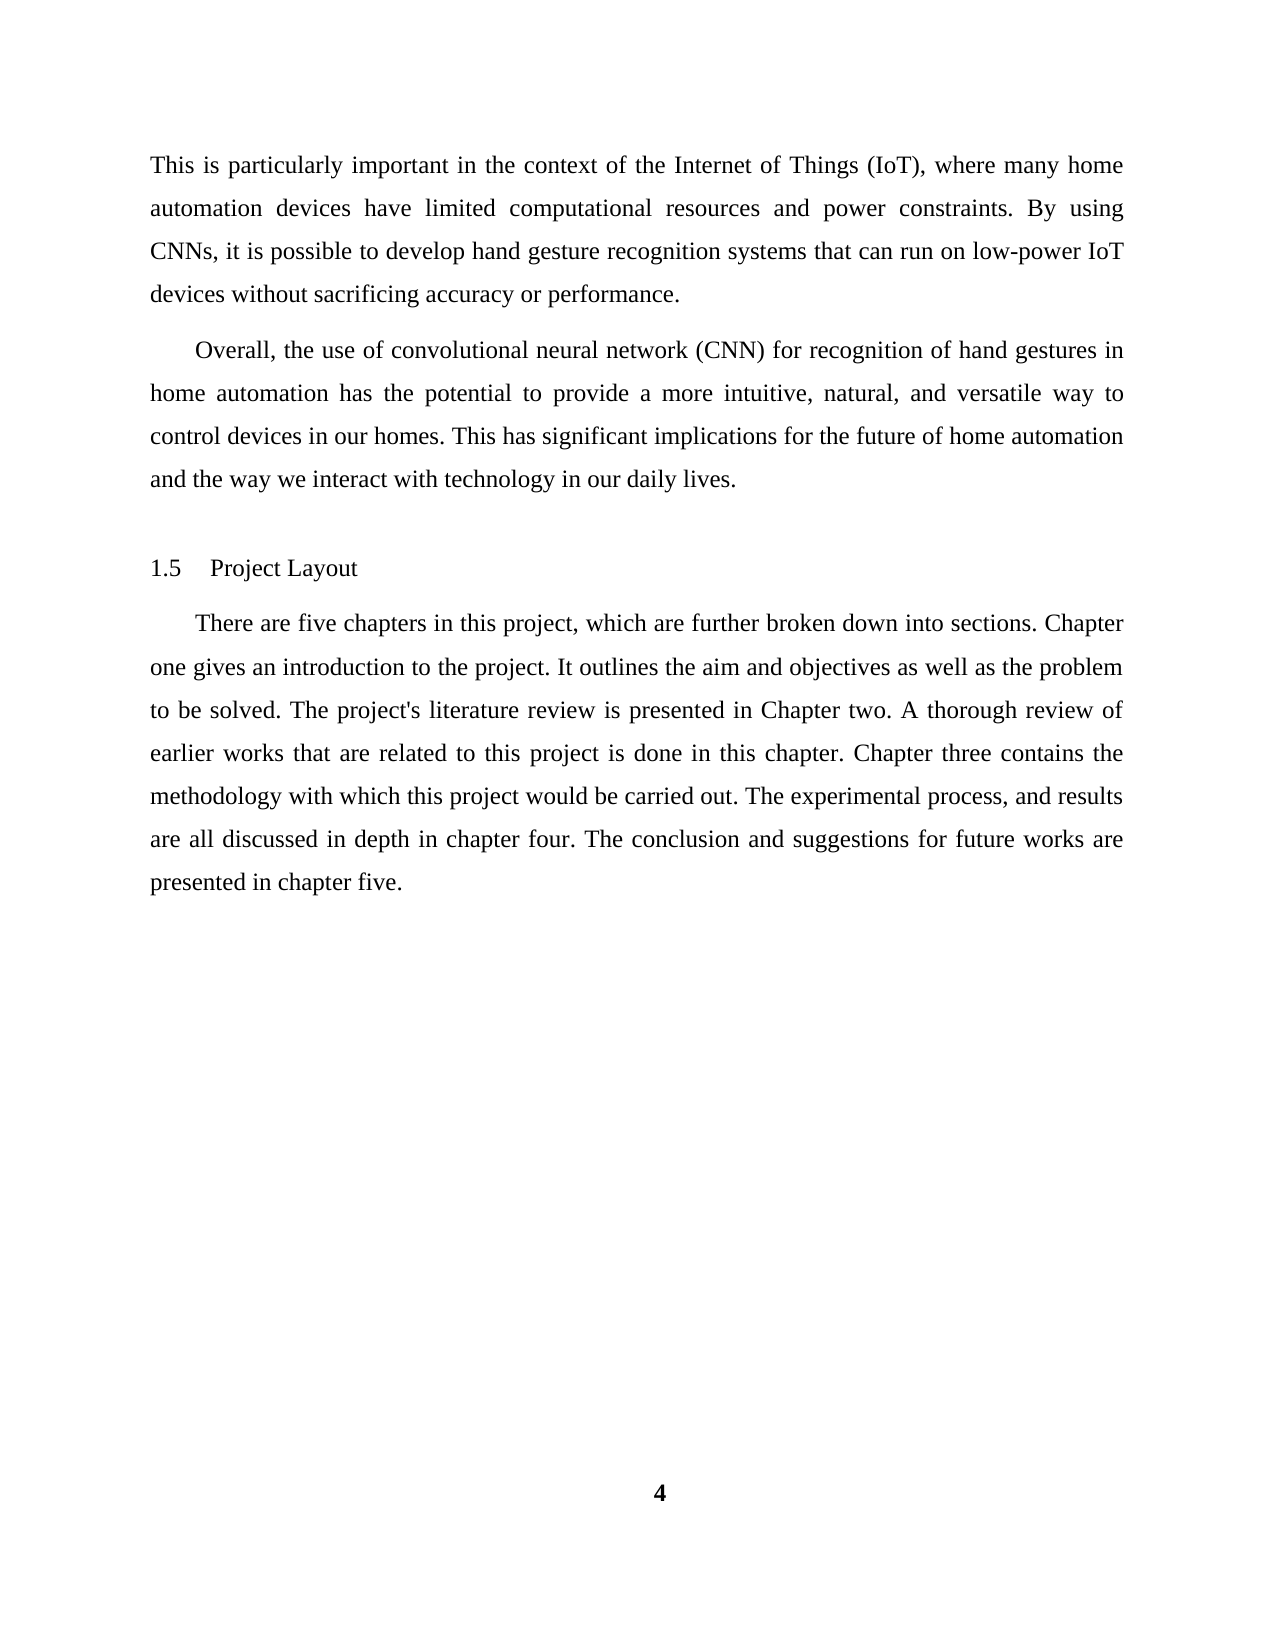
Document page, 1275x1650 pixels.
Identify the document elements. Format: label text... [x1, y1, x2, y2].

text There are five chapters in this project, which are further broken down into sections. Chapter one gives an introduction to the project. It outlines the aim and objectives as well as the problem to be solved. The project's literature review is presented in Chapter two. A thorough review of earlier works that are related to this project is done in this chapter. Chapter three contains the methodology with which this project would be carried out. The experimental process, and results are all discussed in depth in chapter four. The conclusion and suggestions for future works are presented in chapter five. [150, 608, 1125, 896]
subtitle Project Layout [150, 553, 1125, 582]
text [150, 150, 1125, 308]
text Overall, the use of convolutional neural network (CNN) for recognition of hand gestures in home automation has the potential to provide a more intuitive, natural, and versatile way to control devices in our homes. This has significant implications for the future of home automation and the way we interact with technology in our daily lives. [150, 335, 1125, 493]
